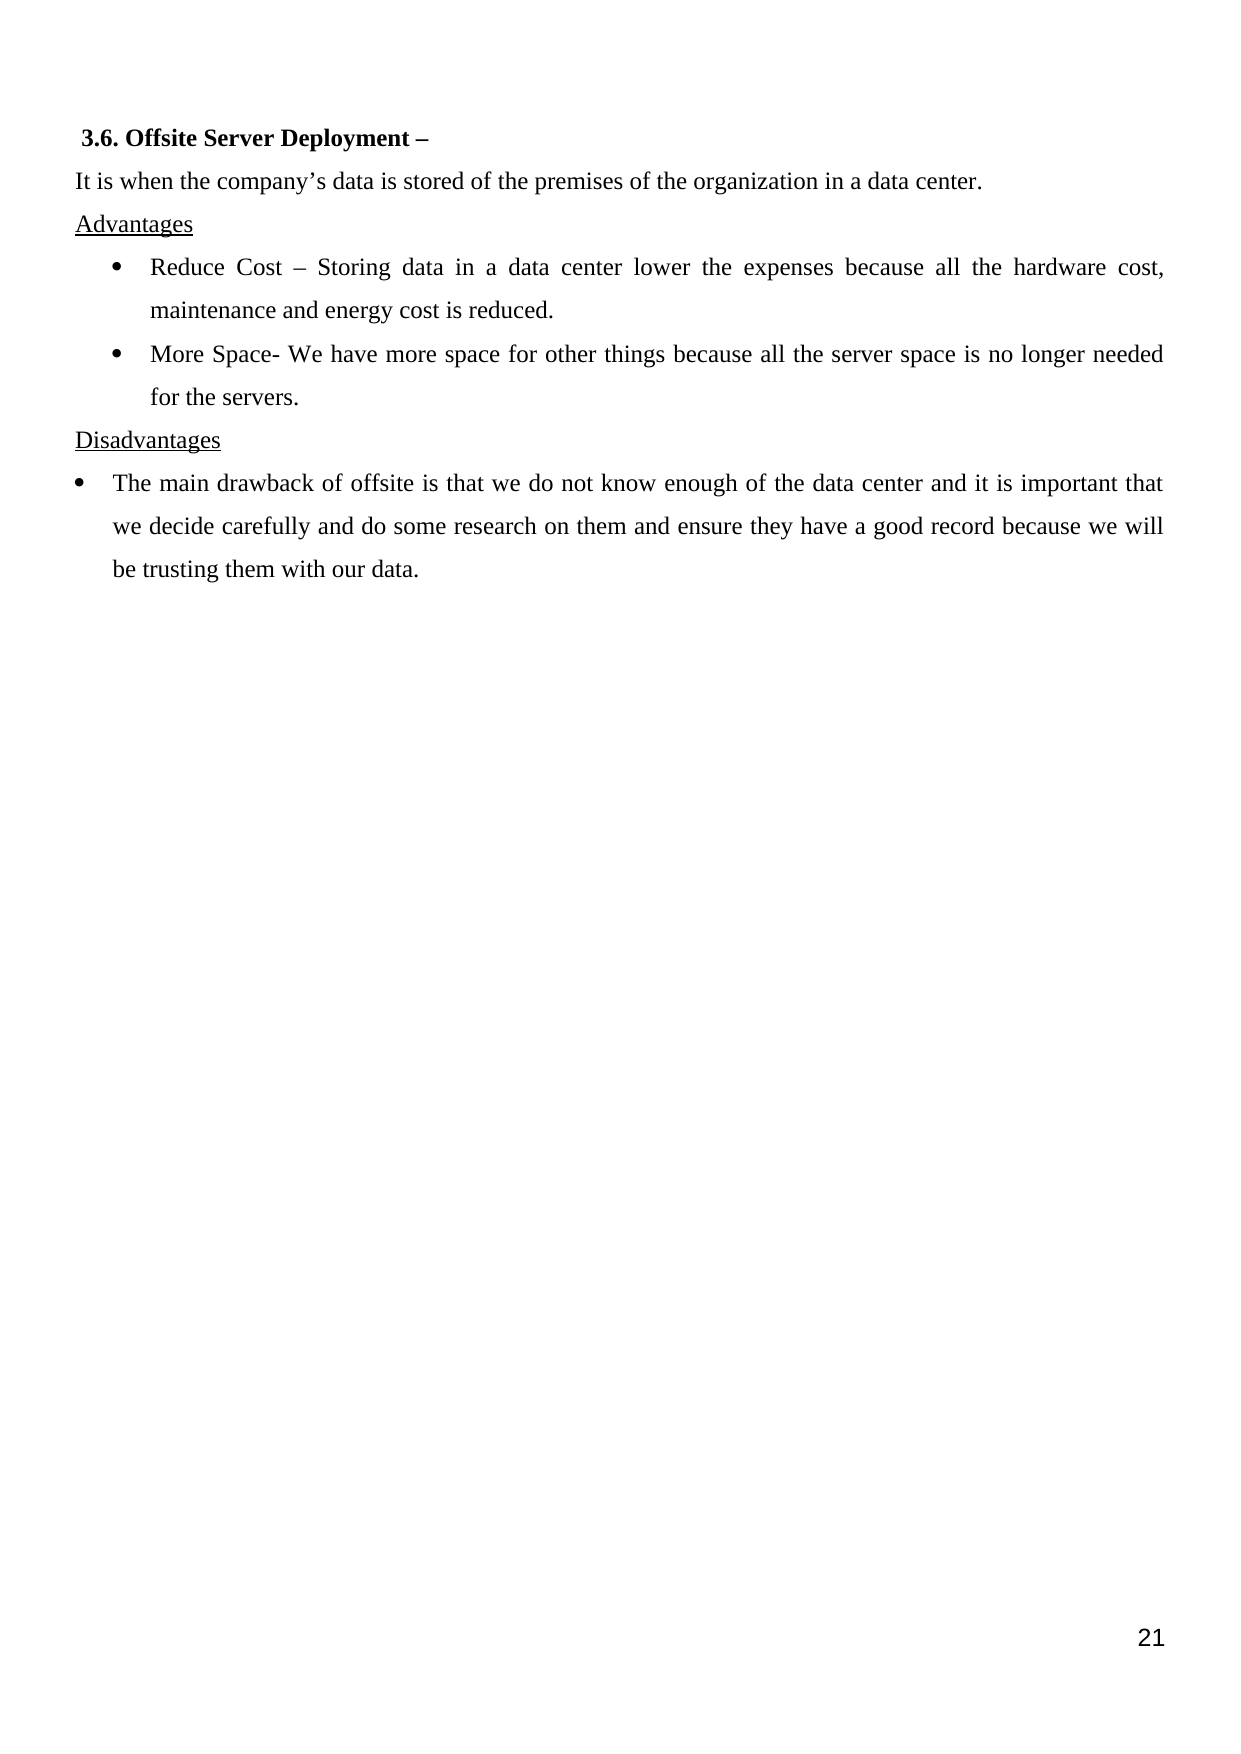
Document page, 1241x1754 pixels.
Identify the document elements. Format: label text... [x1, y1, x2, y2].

list Reduce Cost – Storing data in a data center lower the expenses because all the hardware cost, maintenance and energy cost is reduced. [112, 252, 1165, 324]
subtitle 3.6. Offsite Server Deployment – [75, 123, 1165, 152]
text It is when the company’s data is stored of the premises of the organization in a data center. [75, 166, 1165, 195]
list The main drawback of offsite is that we do not know enough of the data center and it is important that we decide carefully and do some research on them and ensure they have a good record because we will be trusting them with our data. [75, 468, 1165, 583]
text Disadvantages [75, 425, 1165, 454]
list More Space- We have more space for other things because all the server space is no longer needed for the servers. [112, 339, 1165, 411]
text Advantages [75, 209, 1165, 238]
